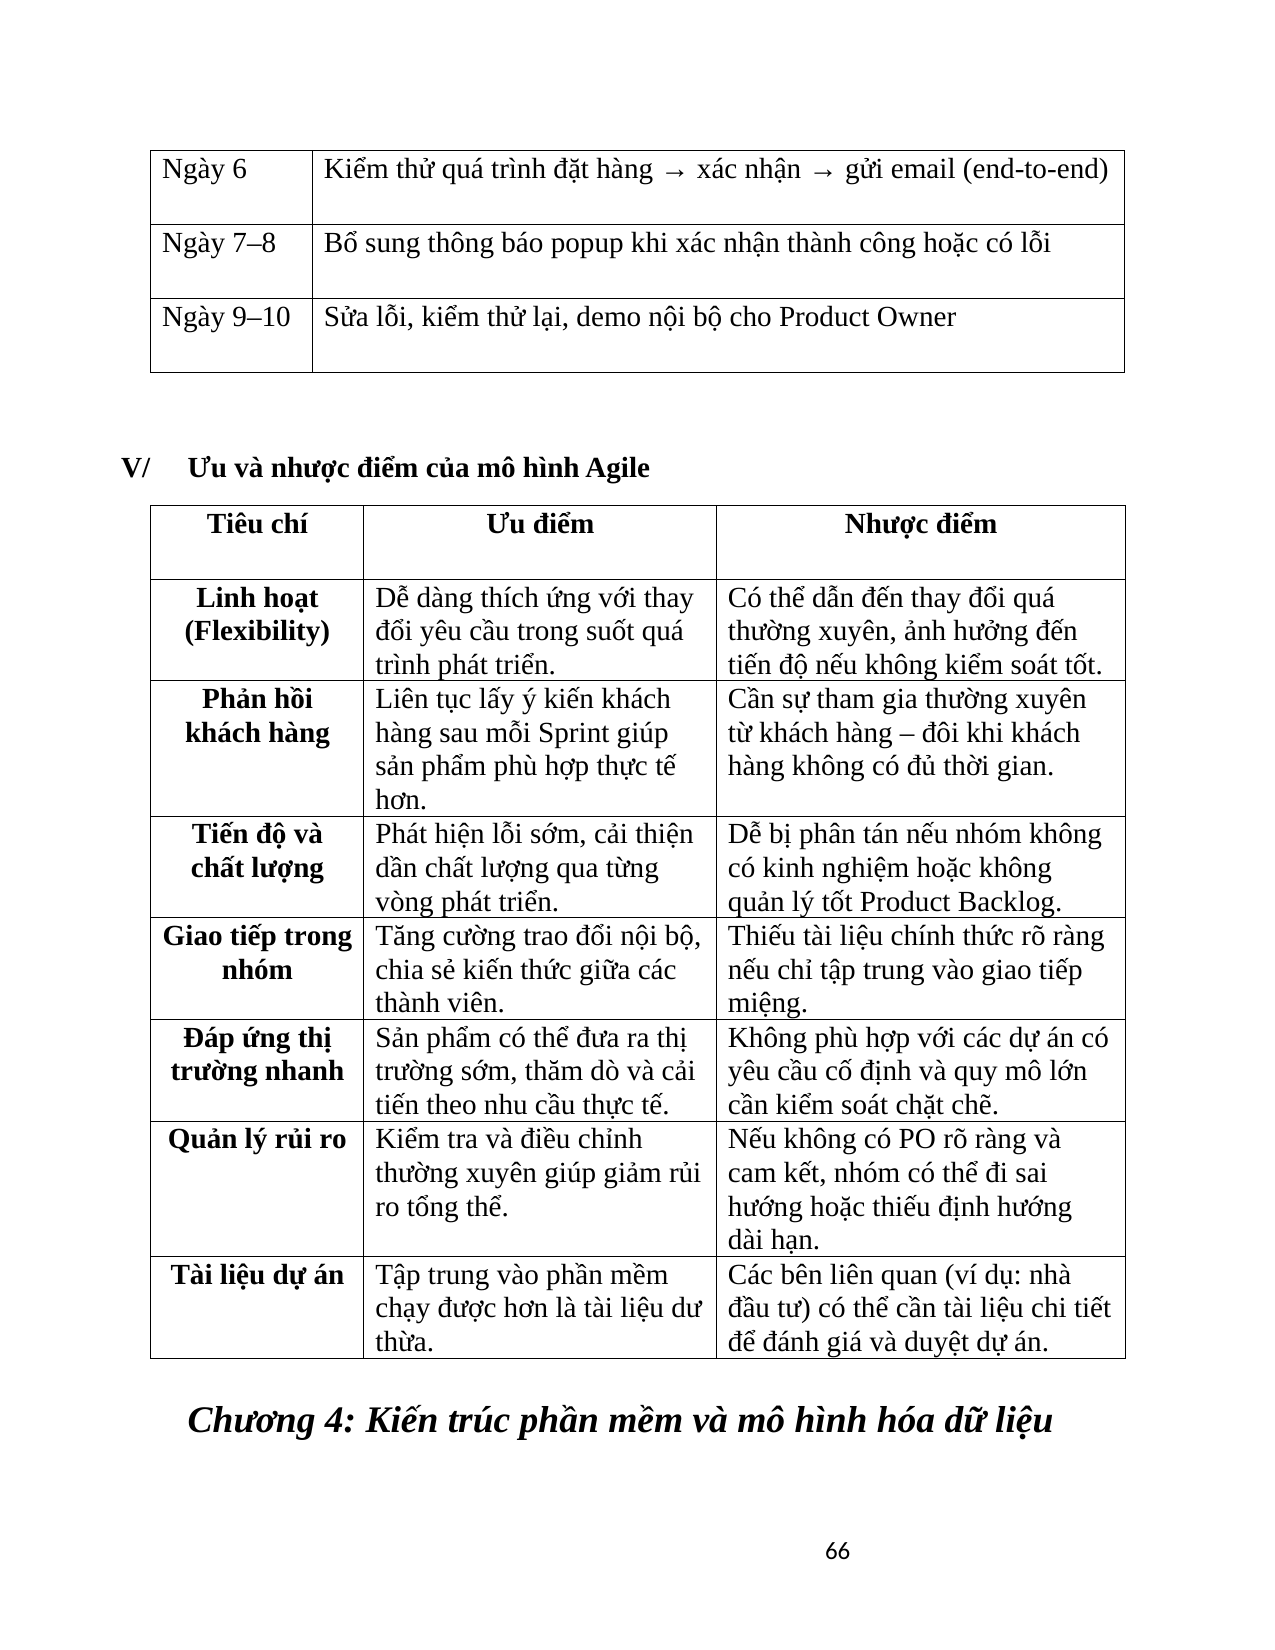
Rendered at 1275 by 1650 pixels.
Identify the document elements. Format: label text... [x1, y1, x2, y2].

table_cell Có thể dẫn đến thay đổi quá thường xuyên, ảnh hưởng đến tiến độ nếu không kiểm soát tốt. [717, 580, 1125, 680]
table_cell Phản hồi khách hàng [151, 681, 363, 816]
table_cell Bổ sung thông báo popup khi xác nhận thành công hoặc có lỗi [313, 225, 1124, 298]
table_header Nhược điểm [717, 506, 1125, 579]
table_header Ưu điểm [364, 506, 716, 579]
table_cell Quản lý rủi ro [151, 1122, 363, 1256]
list Ưu và nhược điểm của mô hình Agile [150, 450, 1125, 483]
table_cell Tập trung vào phần mềm chạy được hơn là tài liệu dư thừa. [364, 1257, 716, 1357]
table_cell Đáp ứng thị trường nhanh [151, 1020, 363, 1121]
table_cell Phát hiện lỗi sớm, cải thiện dần chất lượng qua từng vòng phát triển. [364, 817, 716, 917]
table_cell Các bên liên quan (ví dụ: nhà đầu tư) có thể cần tài liệu chi tiết để đánh giá và duyệt dự án. [717, 1257, 1125, 1357]
table_cell Dễ dàng thích ứng với thay đổi yêu cầu trong suốt quá trình phát triển. [364, 580, 716, 680]
table_cell Kiểm tra và điều chỉnh thường xuyên giúp giảm rủi ro tổng thể. [364, 1122, 716, 1256]
table_cell Ngày 7–8 [151, 225, 312, 298]
table_cell Không phù hợp với các dự án có yêu cầu cố định và quy mô lớn cần kiểm soát chặt chẽ. [717, 1020, 1125, 1121]
table_cell Cần sự tham gia thường xuyên từ khách hàng – đôi khi khách hàng không có đủ thời gian. [717, 681, 1125, 816]
table_cell Dễ bị phân tán nếu nhóm không có kinh nghiệm hoặc không quản lý tốt Product Backlog. [717, 817, 1125, 917]
table_cell Tiến độ và chất lượng [151, 817, 363, 917]
table_cell Giao tiếp trong nhóm [151, 918, 363, 1019]
table_cell Kiểm thử quá trình đặt hàng → xác nhận → gửi email (end-to-end) [313, 151, 1124, 224]
table_header Tiêu chí [151, 506, 363, 579]
table_cell Tăng cường trao đổi nội bộ, chia sẻ kiến thức giữa các thành viên. [364, 918, 716, 1019]
table_cell Liên tục lấy ý kiến khách hàng sau mỗi Sprint giúp sản phẩm phù hợp thực tế hơn. [364, 681, 716, 816]
table_cell Tài liệu dự án [151, 1257, 363, 1357]
table_cell Ngày 9–10 [151, 299, 312, 372]
table_cell Sản phẩm có thể đưa ra thị trường sớm, thăm dò và cải tiến theo nhu cầu thực tế. [364, 1020, 716, 1121]
table_cell Linh hoạt (Flexibility) [151, 580, 363, 680]
table_cell Sửa lỗi, kiểm thử lại, demo nội bộ cho Product Owner [313, 299, 1124, 372]
table_cell Nếu không có PO rõ ràng và cam kết, nhóm có thể đi sai hướng hoặc thiếu định hướng dài hạn. [717, 1122, 1125, 1256]
list Chương 4: Kiến trúc phần mềm và mô hình hóa dữ liệu [187, 1397, 1125, 1440]
table_cell Thiếu tài liệu chính thức rõ ràng nếu chỉ tập trung vào giao tiếp miệng. [717, 918, 1125, 1019]
table_cell Ngày 6 [151, 151, 312, 224]
